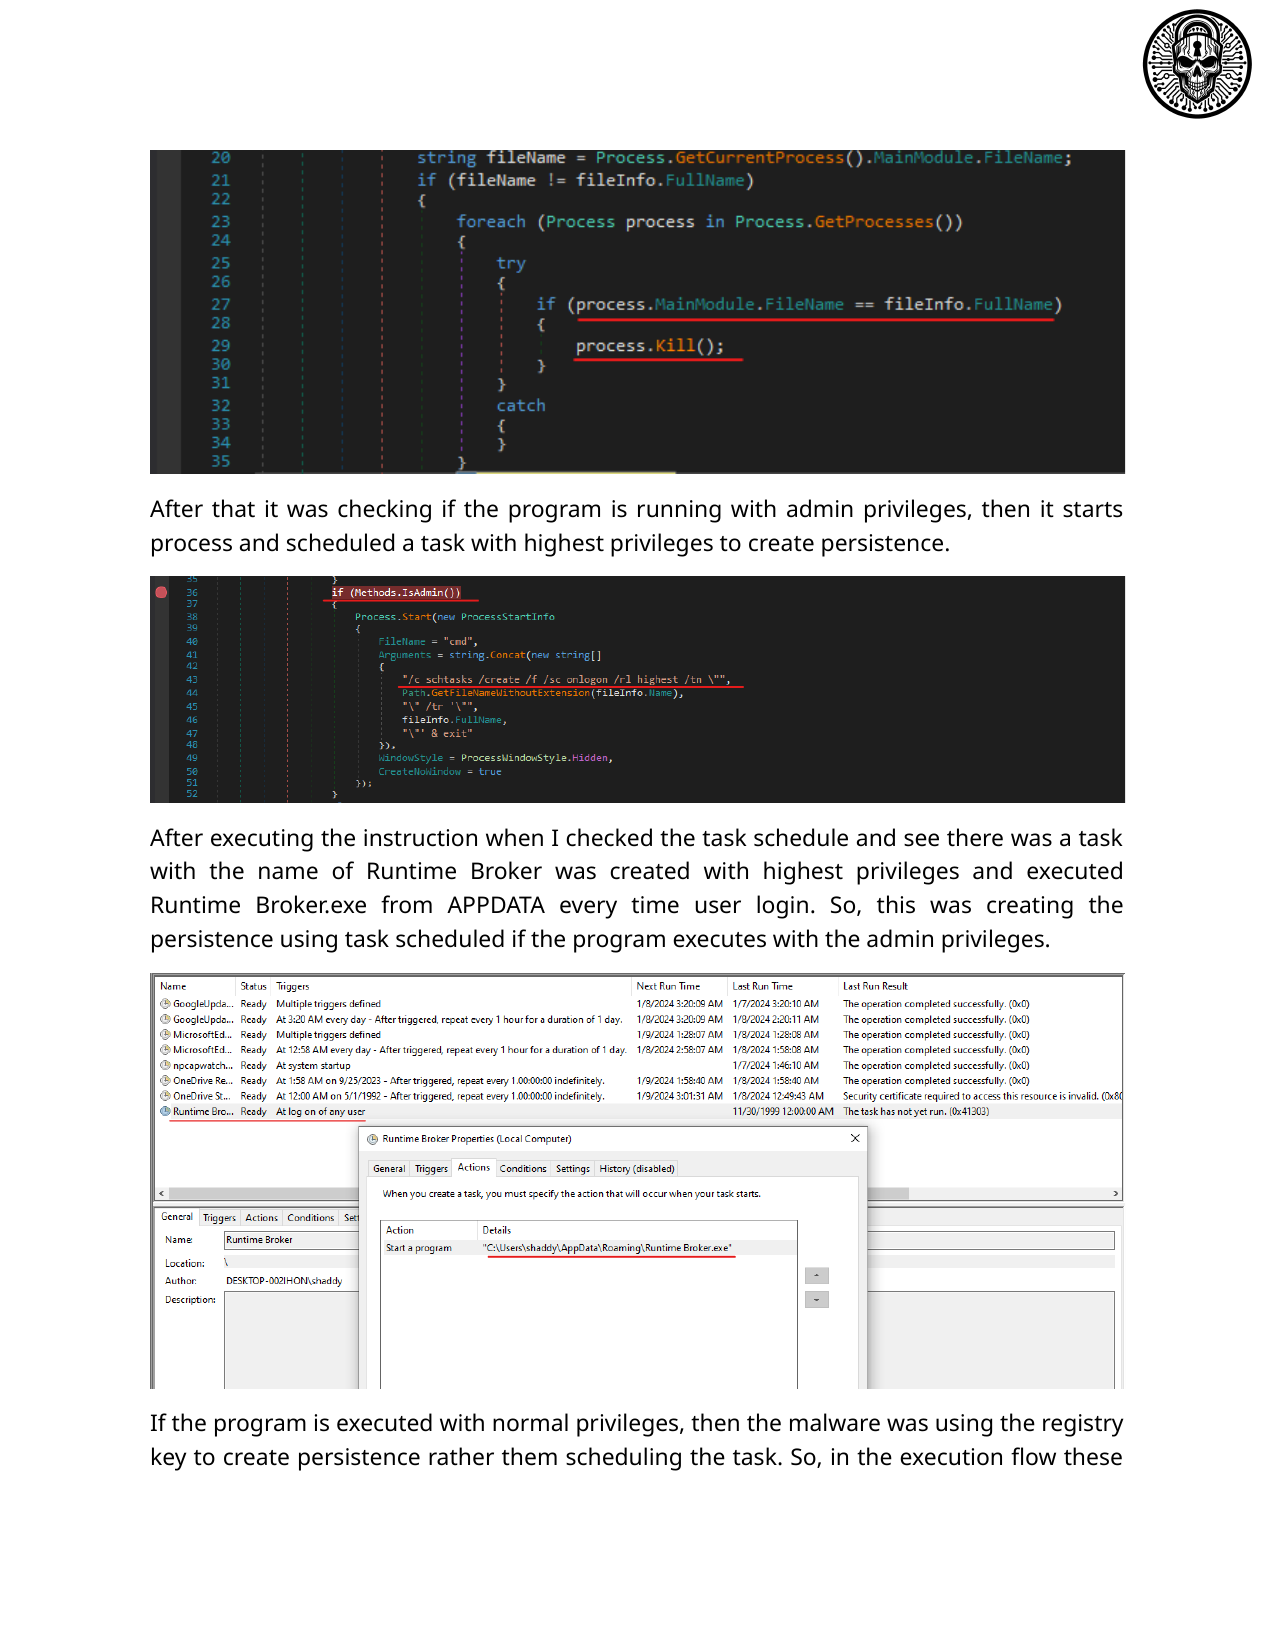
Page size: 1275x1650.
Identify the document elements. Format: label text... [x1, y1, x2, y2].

text After that it was checking if the program is running with admin privileges, then it starts process and scheduled a task with highest privileges to create persistence. [150, 493, 1125, 558]
picture [150, 150, 1125, 474]
picture [150, 576, 1125, 803]
picture [1138, 0, 1262, 123]
text After executing the instruction when I checked the task schedule and see there was a task with the name of Runtime Broker was created with highest privileges and executed Runtime Broker.exe from APPDATA every time user login. So, this was creating the persistence using task scheduled if the program executes with the admin privileges. [150, 822, 1125, 954]
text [150, 1407, 1125, 1472]
picture [150, 973, 1125, 1389]
